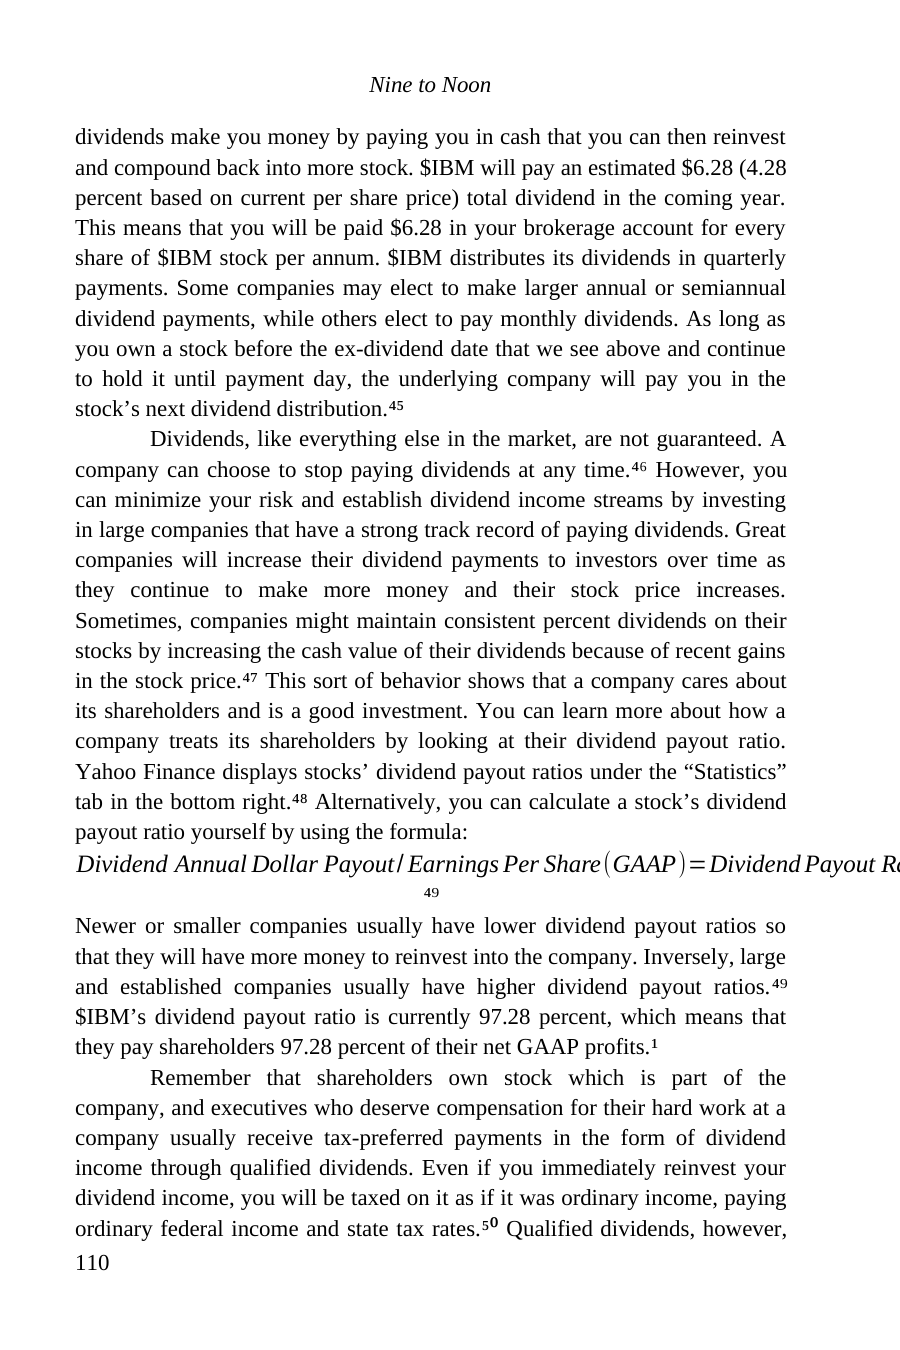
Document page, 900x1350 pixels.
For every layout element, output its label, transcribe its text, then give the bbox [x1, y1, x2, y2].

text Newer or smaller companies usually have lower dividend payout ratios so that they will have more money to reinvest into the company. Inversely, large and established companies usually have higher dividend payout ratios.⁴⁹ $IBM’s dividend payout ratio is currently 97.28 percent, which means that they pay shareholders 97.28 percent of their net GAAP profits.¹ [75, 912, 787, 1060]
text ⁴⁹ [75, 848, 787, 909]
text Dividends, like everything else in the market, are not guaranteed. A company can choose to stop paying dividends at any time.⁴⁶ However, you can minimize your risk and establish dividend income streams by investing in large companies that have a strong track record of paying dividends. Great companies will increase their dividend payments to investors over time as they continue to make more money and their stock price increases. Sometimes, companies might maintain consistent percent dividends on their stocks by increasing the cash value of their dividends because of recent gains in the stock price.⁴⁷ This sort of behavior shows that a company cares about its shareholders and is a good investment. You can learn more about how a company treats its shareholders by looking at their dividend payout ratio. Yahoo Finance displays stocks’ dividend payout ratios under the “Statistics” tab in the bottom right.⁴⁸ Alternatively, you can calculate a stock’s dividend payout ratio yourself by using the formula: [75, 426, 787, 844]
